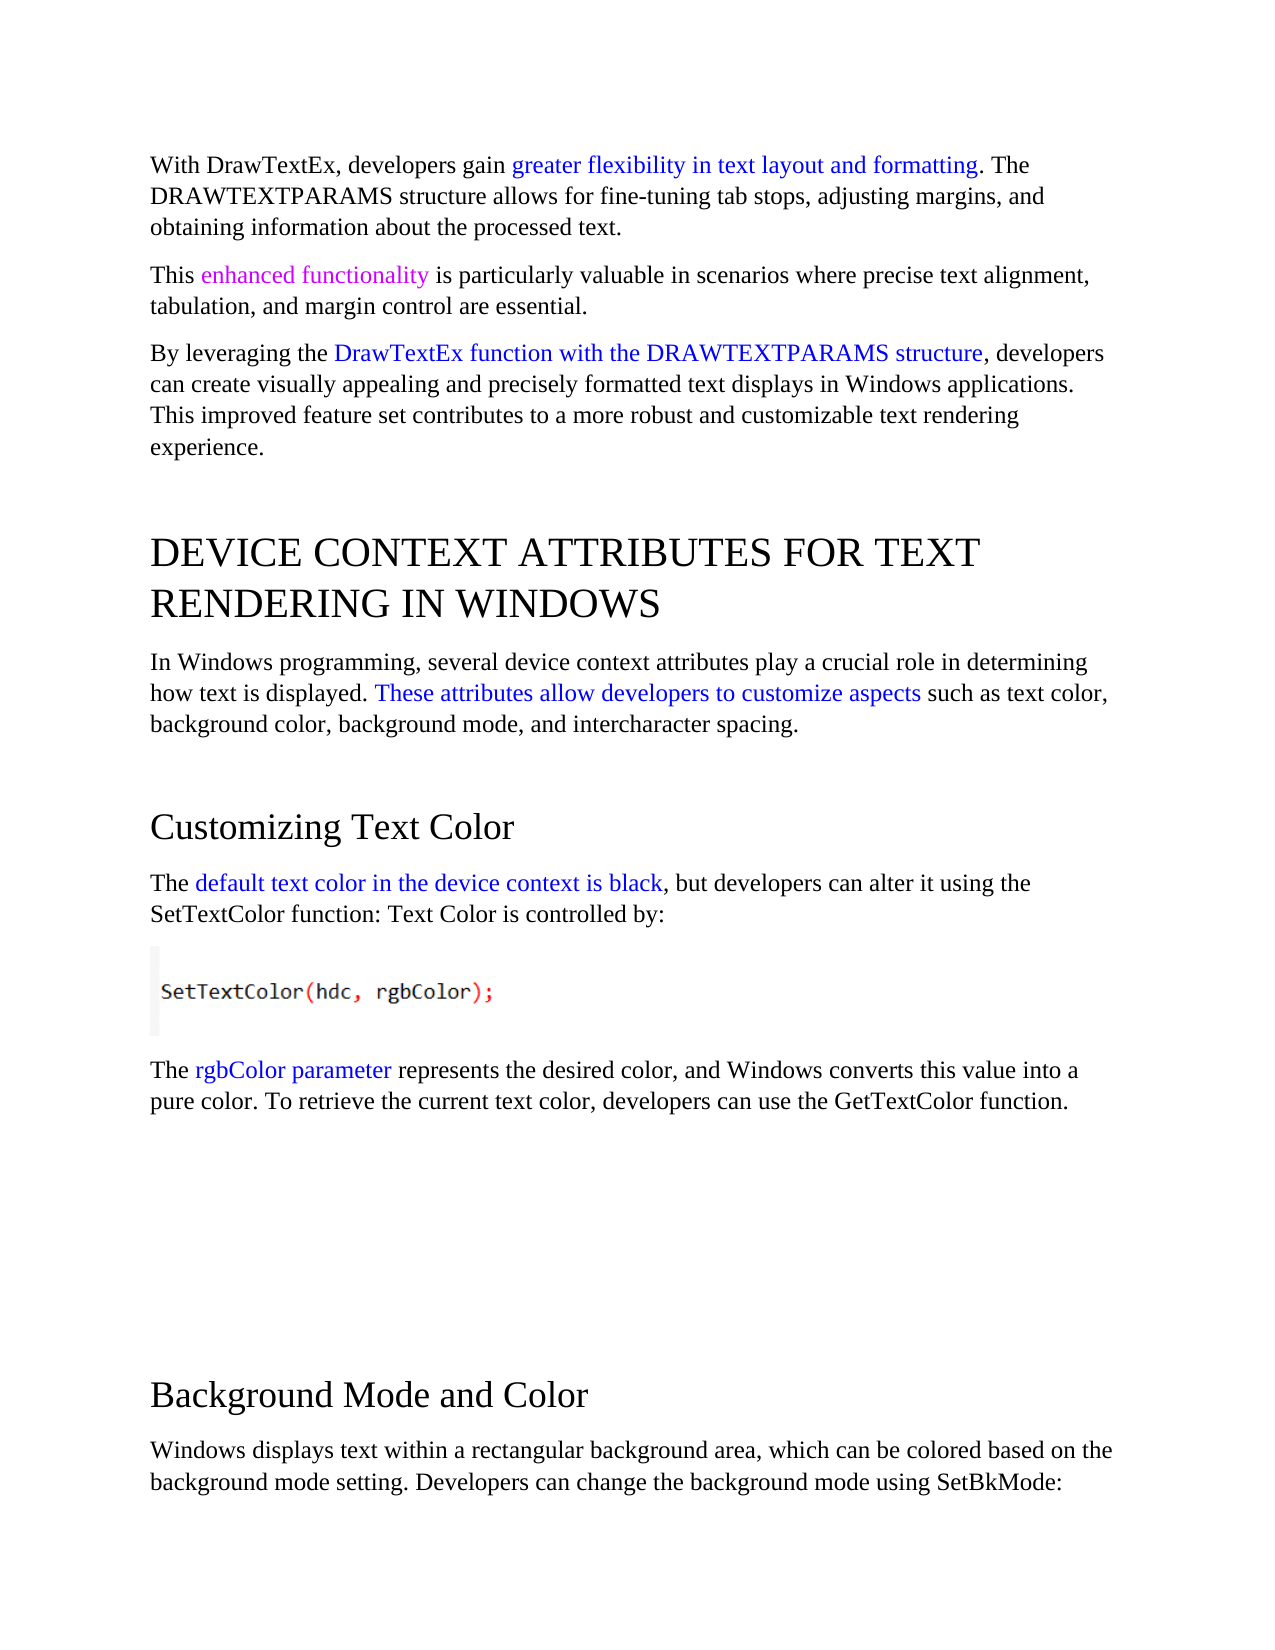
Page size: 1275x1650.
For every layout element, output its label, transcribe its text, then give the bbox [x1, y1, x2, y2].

text This enhanced functionality is particularly valuable in scenarios where precise text alignment, tabulation, and margin control are essential. [150, 260, 1125, 319]
text DEVICE CONTEXT ATTRIBUTES FOR TEXT RENDERING IN WINDOWS [150, 527, 1125, 627]
text With DrawTextEx, developers gain greater flexibility in text layout and formatting. The DRAWTEXTPARAMS structure allows for fine-tuning tab stops, adjusting margins, and obtaining information about the processed text. [150, 150, 1125, 241]
picture [150, 946, 549, 1036]
text The default text color in the device context is black, but developers can alter it using the SetTextColor function: Text Color is controlled by: [150, 868, 1125, 928]
text The rgbColor parameter represents the desired color, and Windows converts this value into a pure color. To retrieve the current text color, developers can use the GetTextColor function. [150, 1055, 1125, 1115]
text In Windows programming, several device context attributes play a crucial role in determining how text is displayed. These attributes allow developers to customize aspects such as text color, background color, background mode, and intercharacter spacing. [150, 647, 1125, 738]
text By leveraging the DrawTextEx function with the DRAWTEXTPARAMS structure, developers can create visually appealing and precisely formatted text displays in Windows applications. This improved feature set contributes to a more robust and customizable text rendering experience. [150, 338, 1125, 460]
text Background Mode and Color [150, 1372, 1125, 1415]
text Windows displays text within a rectangular background area, which can be colored based on the background mode setting. Developers can change the background mode using SetBkMode: [150, 1436, 1125, 1495]
text Customizing Text Color [150, 804, 1125, 848]
